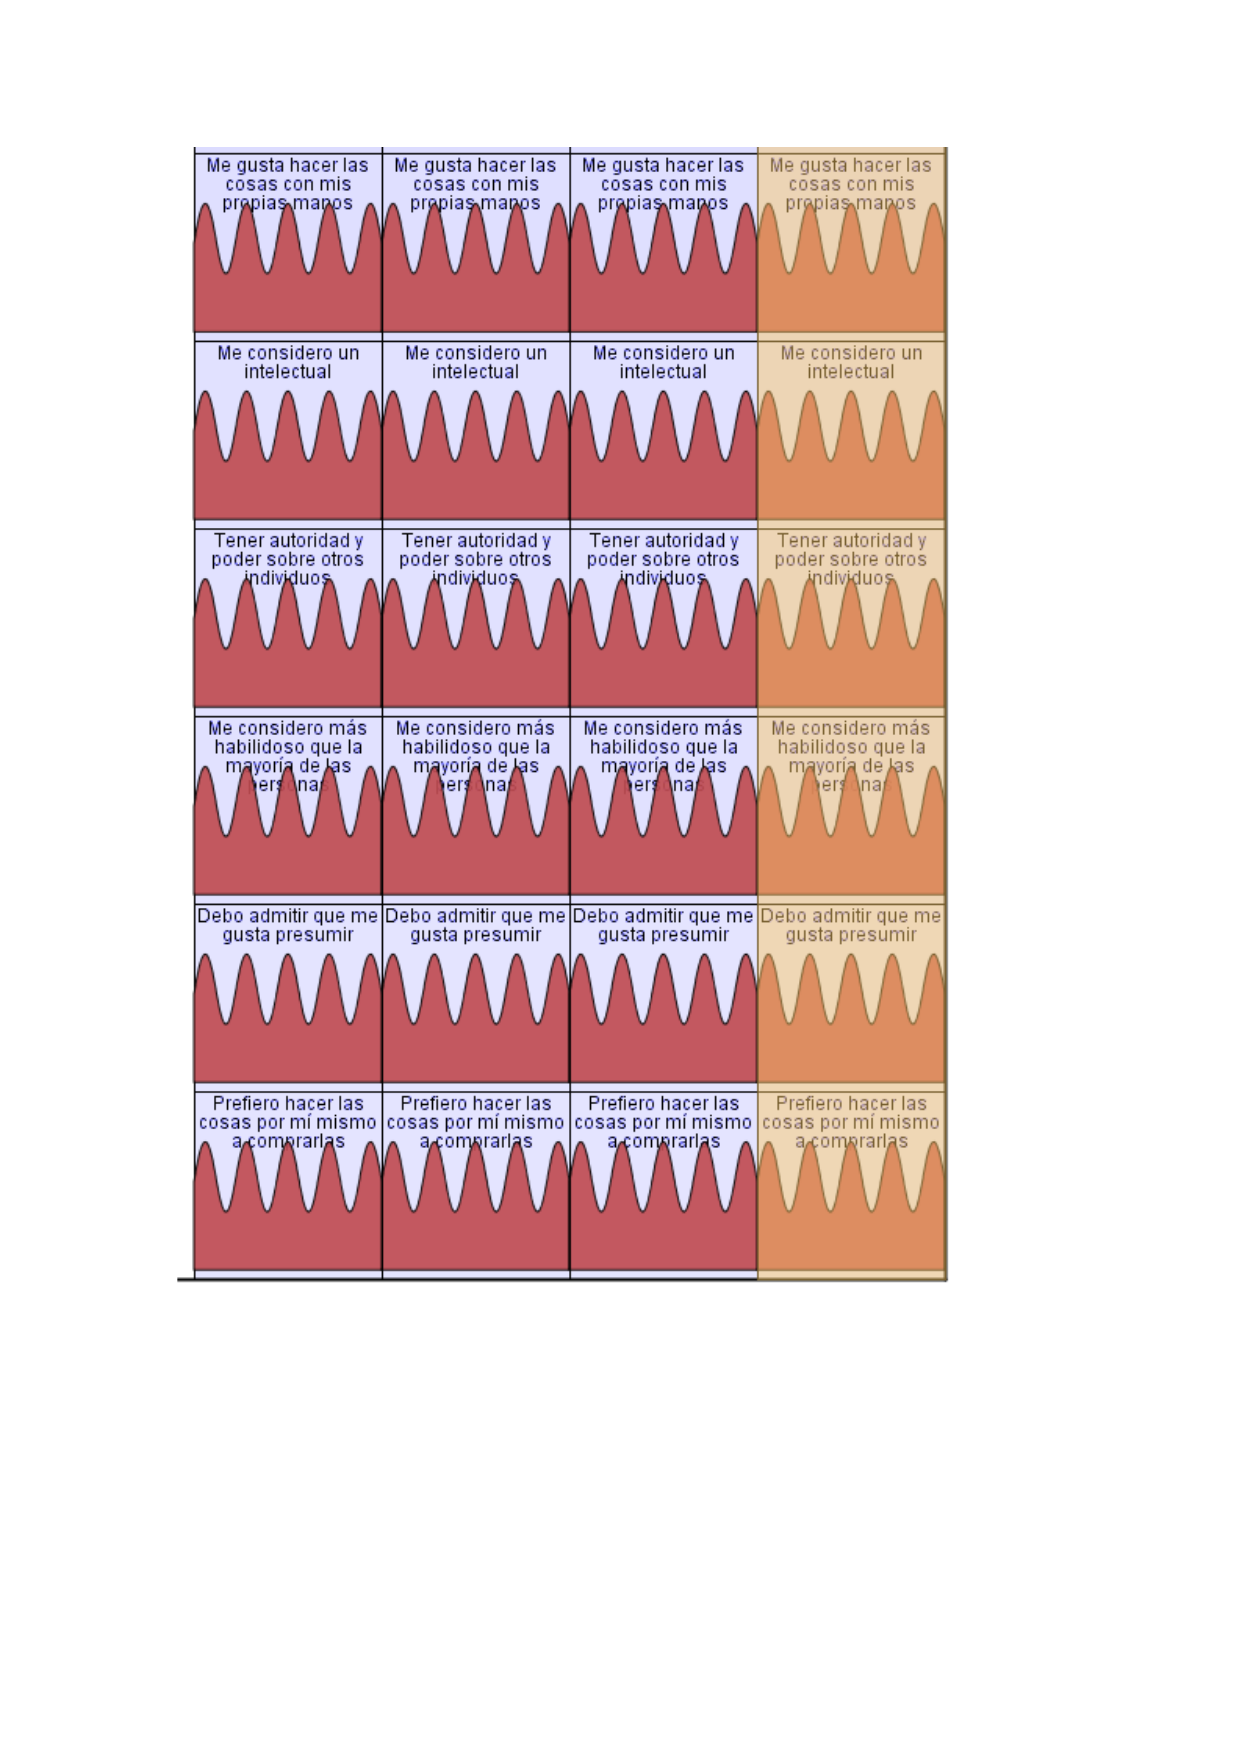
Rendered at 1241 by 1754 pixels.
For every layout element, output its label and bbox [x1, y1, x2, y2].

picture [177, 147, 967, 1287]
